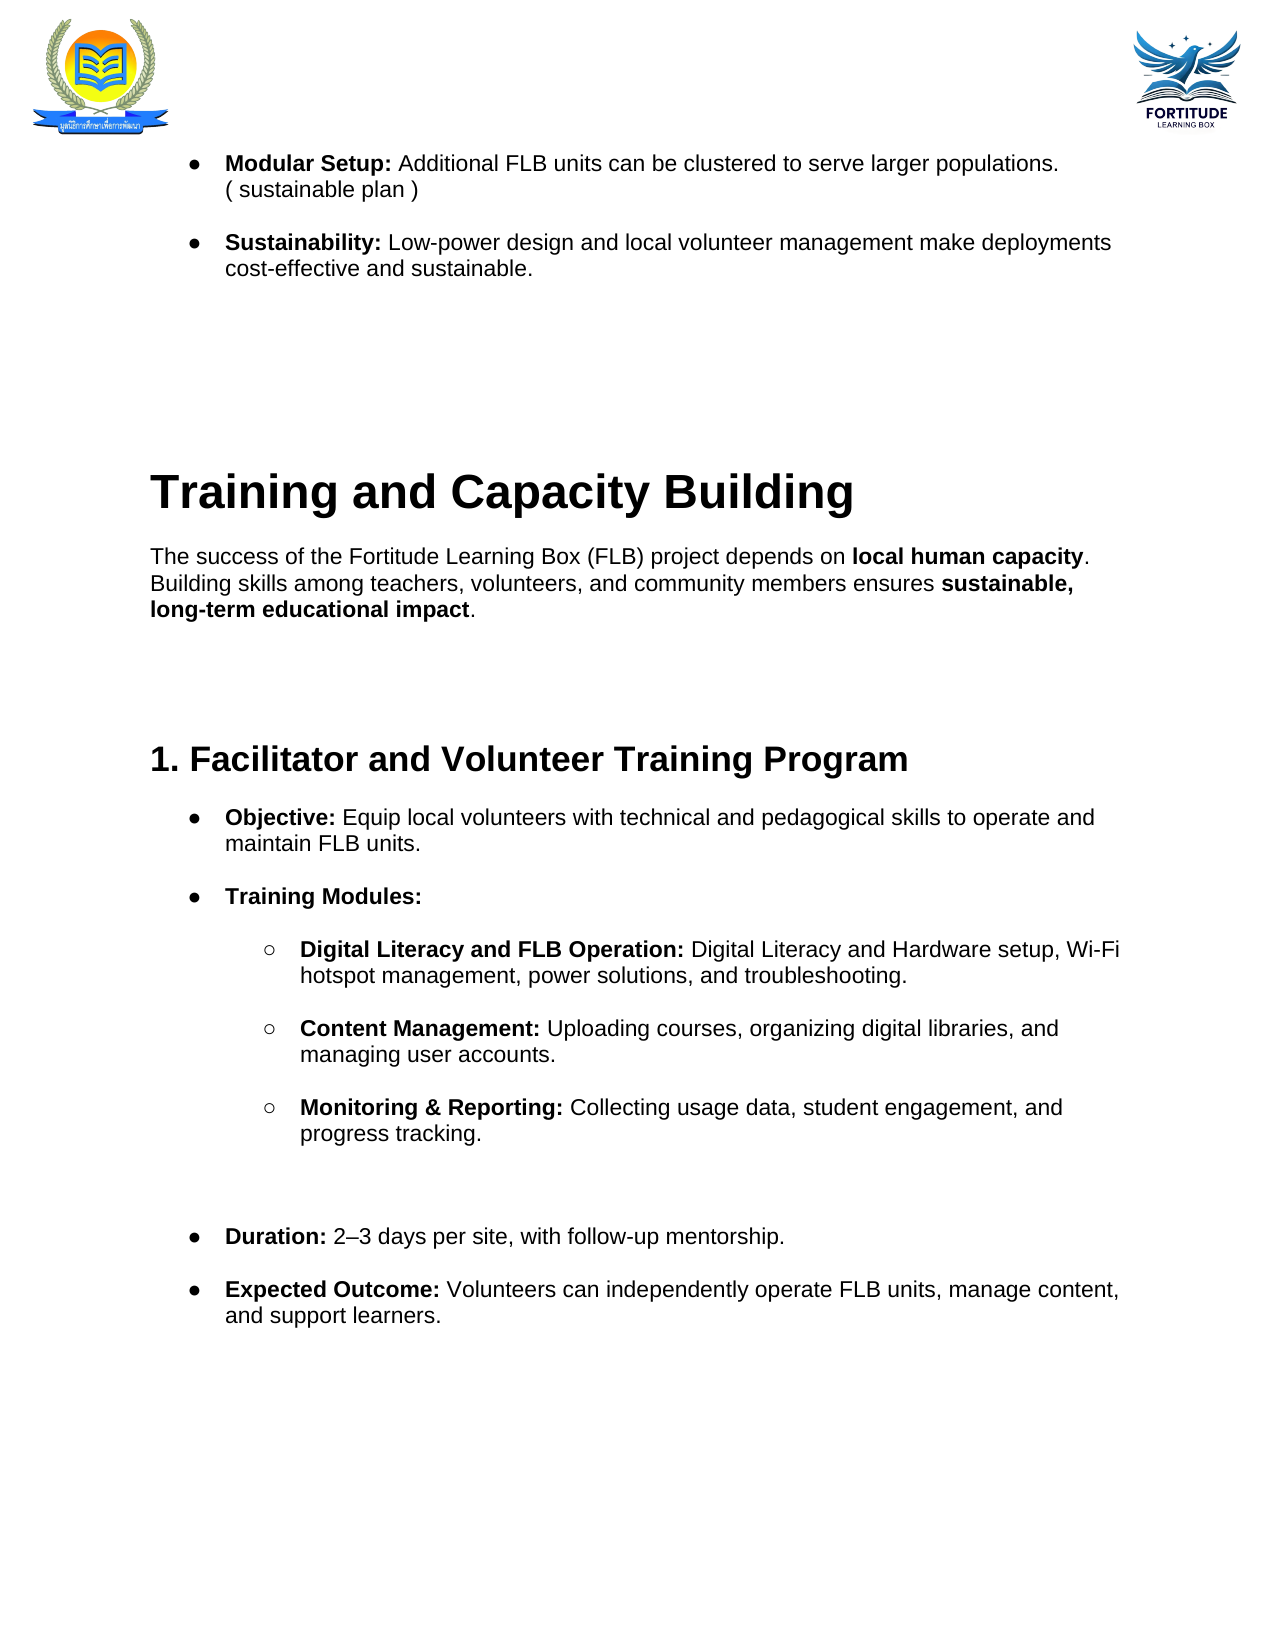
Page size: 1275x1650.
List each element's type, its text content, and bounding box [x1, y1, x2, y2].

picture [31, 18, 170, 136]
picture [1115, 18, 1255, 158]
list Duration: 2–3 days per site, with follow-up mentorship. [187, 1223, 1125, 1276]
list Objective: Equip local volunteers with technical and pedagogical skills to operate and maintain FLB units. [187, 804, 1125, 883]
list Content Management: Uploading courses, organizing digital libraries, and managing user accounts. [262, 1015, 1125, 1094]
list Modular Setup: Additional FLB units can be clustered to serve larger populations.( sustainable plan ) [187, 150, 1125, 229]
subtitle 1. Facilitator and Volunteer Training Program [150, 738, 1125, 779]
list Digital Literacy and FLB Operation: Digital Literacy and Hardware setup, Wi-Fi hotspot management, power solutions, and troubleshooting. [262, 936, 1125, 1015]
list Expected Outcome: Volunteers can independently operate FLB units, manage content, and support learners. [187, 1276, 1125, 1354]
subtitle Training and Capacity Building [150, 463, 1125, 518]
text The success of the Fortitude Learning Box (FLB) project depends on local human capacity. Building skills among teachers, volunteers, and community members ensures sustainable, long-term educational impact. [150, 543, 1125, 622]
list Training Modules: [187, 883, 1125, 936]
list Sustainability: Low-power design and local volunteer management make deployments cost-effective and sustainable. [187, 229, 1125, 308]
list Monitoring & Reporting: Collecting usage data, student engagement, and progress tracking. [262, 1094, 1125, 1146]
